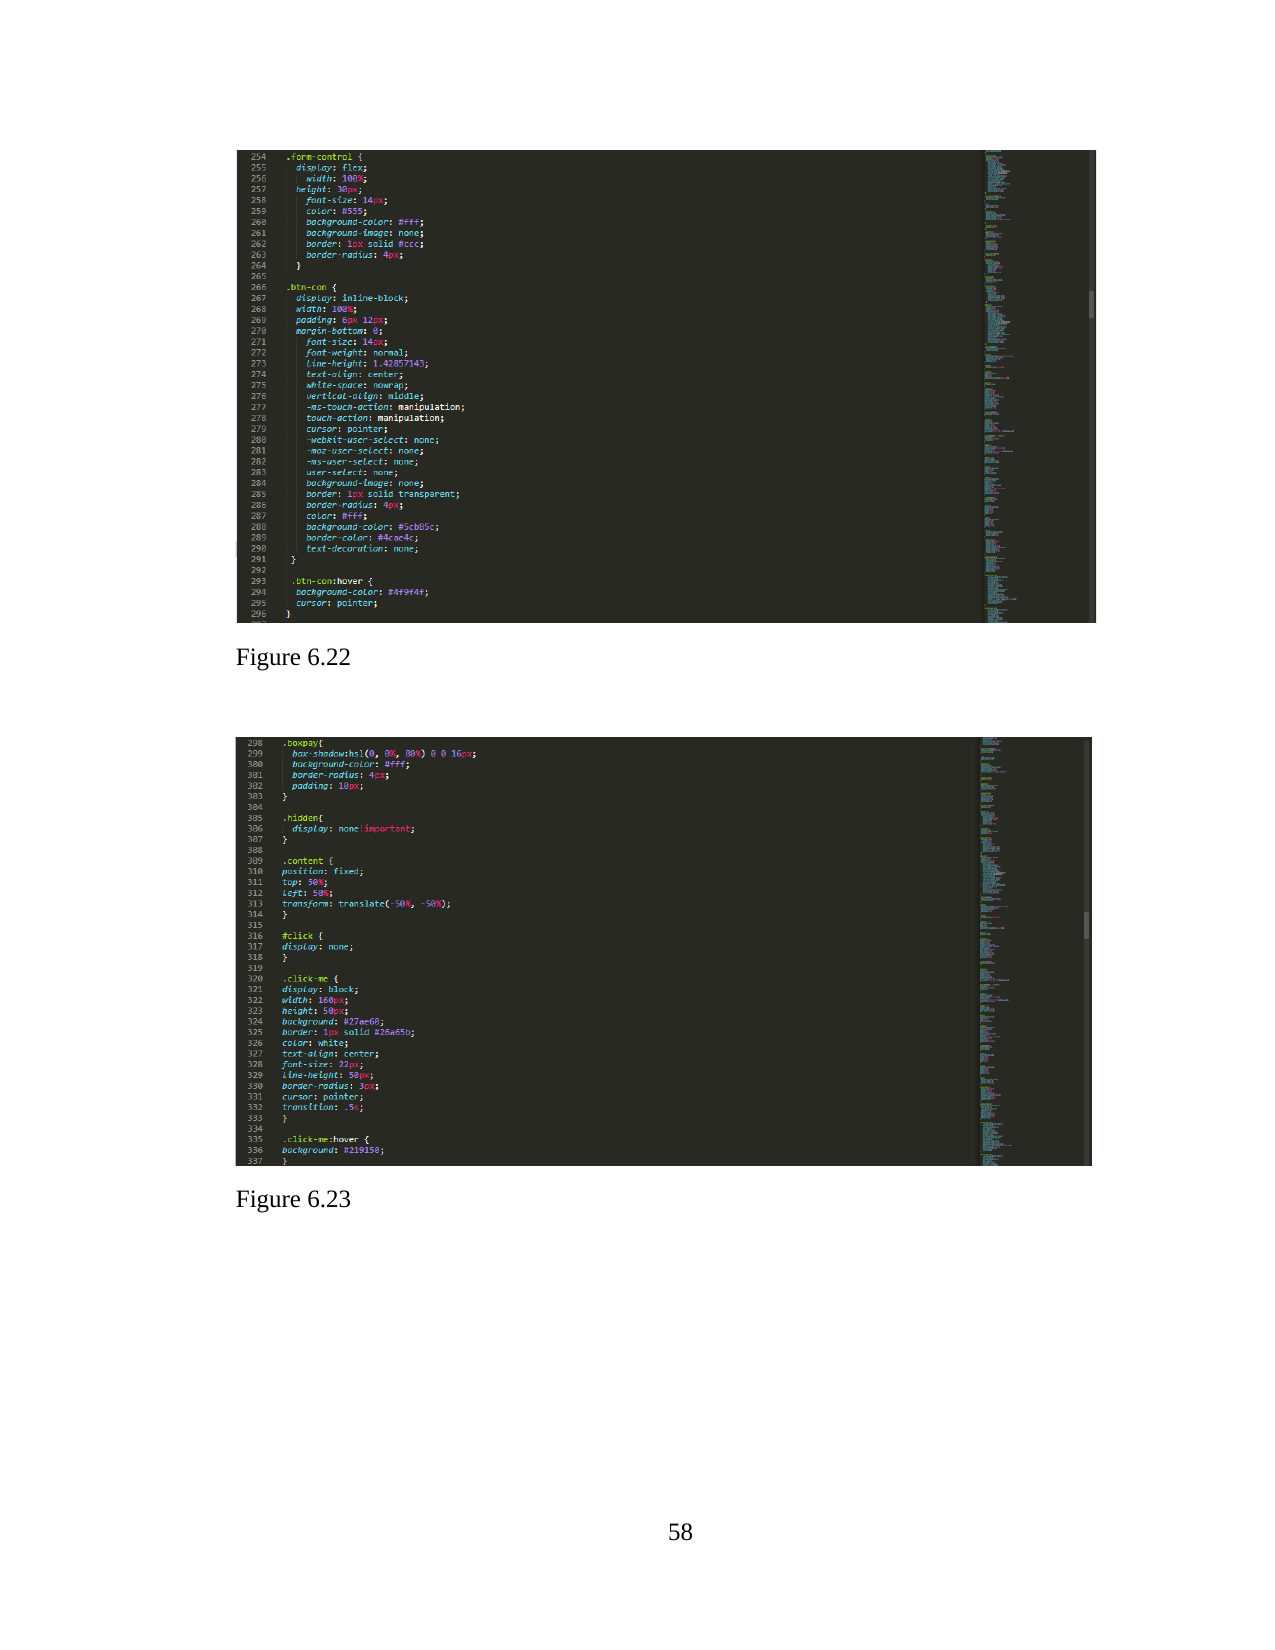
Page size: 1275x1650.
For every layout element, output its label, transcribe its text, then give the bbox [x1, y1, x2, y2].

picture [235, 150, 1097, 623]
text Figure 6.22 [236, 642, 1125, 671]
picture [235, 737, 1092, 1166]
text Figure 6.23 [236, 1184, 1125, 1213]
